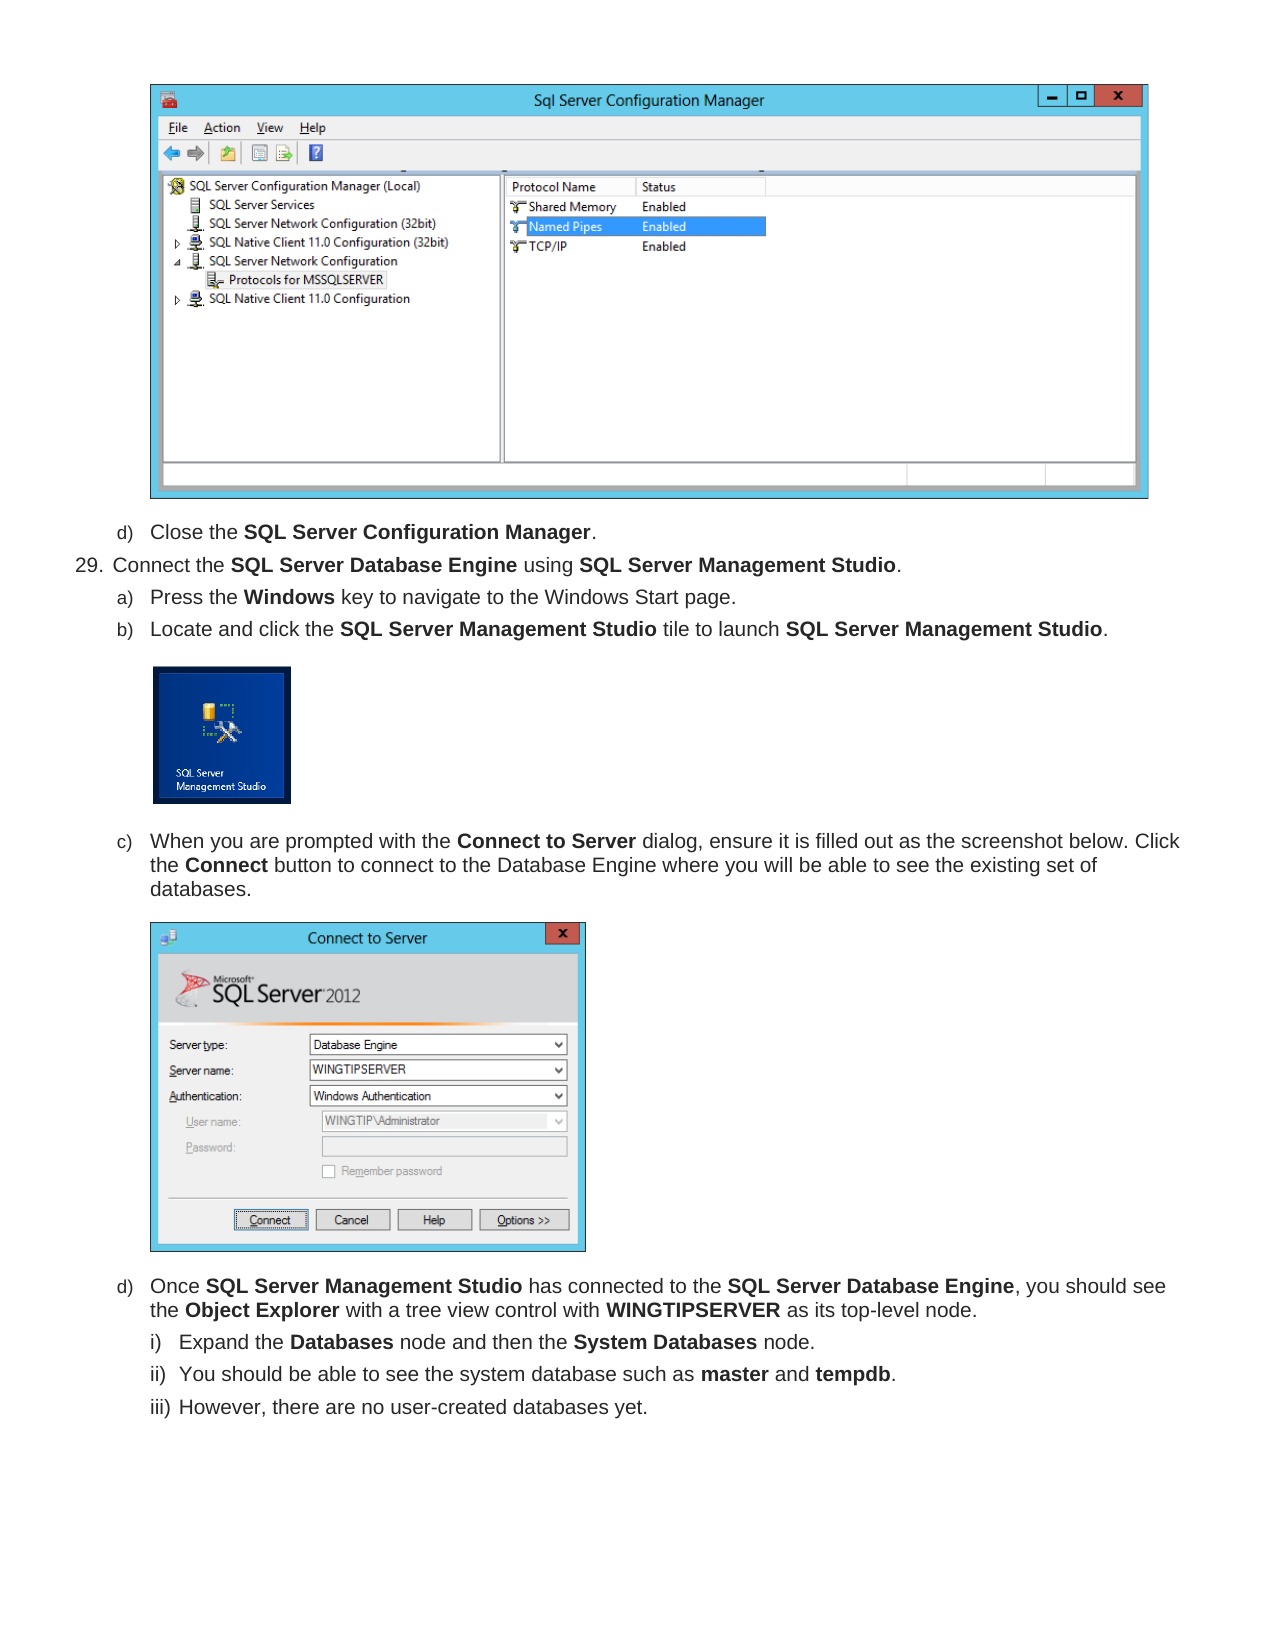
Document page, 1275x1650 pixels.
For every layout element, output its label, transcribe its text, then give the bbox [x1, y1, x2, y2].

list You should be able to see the system database such as master and tempdb. [150, 1362, 1200, 1386]
list However, there are no user-created databases yet. [150, 1394, 1200, 1418]
list Expand the Databases node and then the System Databases node. [150, 1330, 1200, 1354]
picture [150, 84, 1149, 499]
list Locate and click the SQL Server Management Studio tile to launch SQL Server Management Studio. [117, 617, 1200, 641]
list Press the Windows key to navigate to the Windows Start page. [117, 585, 1200, 609]
list Once SQL Server Management Studio has connected to the SQL Server Database Engine, you should see the Object Explorer with a tree view control with WINGTIPSERVER as its top-level node. [117, 1274, 1200, 1322]
picture [150, 922, 586, 1252]
list Connect the SQL Server Database Engine using SQL Server Management Studio. [75, 552, 1200, 576]
list When you are prompted with the Connect to Server dialog, ensure it is filled out as the screenshot below. Click the Connect button to connect to the Database Engine where you will be able to see the existing set of databases. [117, 828, 1200, 900]
list Close the SQL Server Configuration Manager. [117, 520, 1200, 544]
picture [150, 662, 293, 807]
